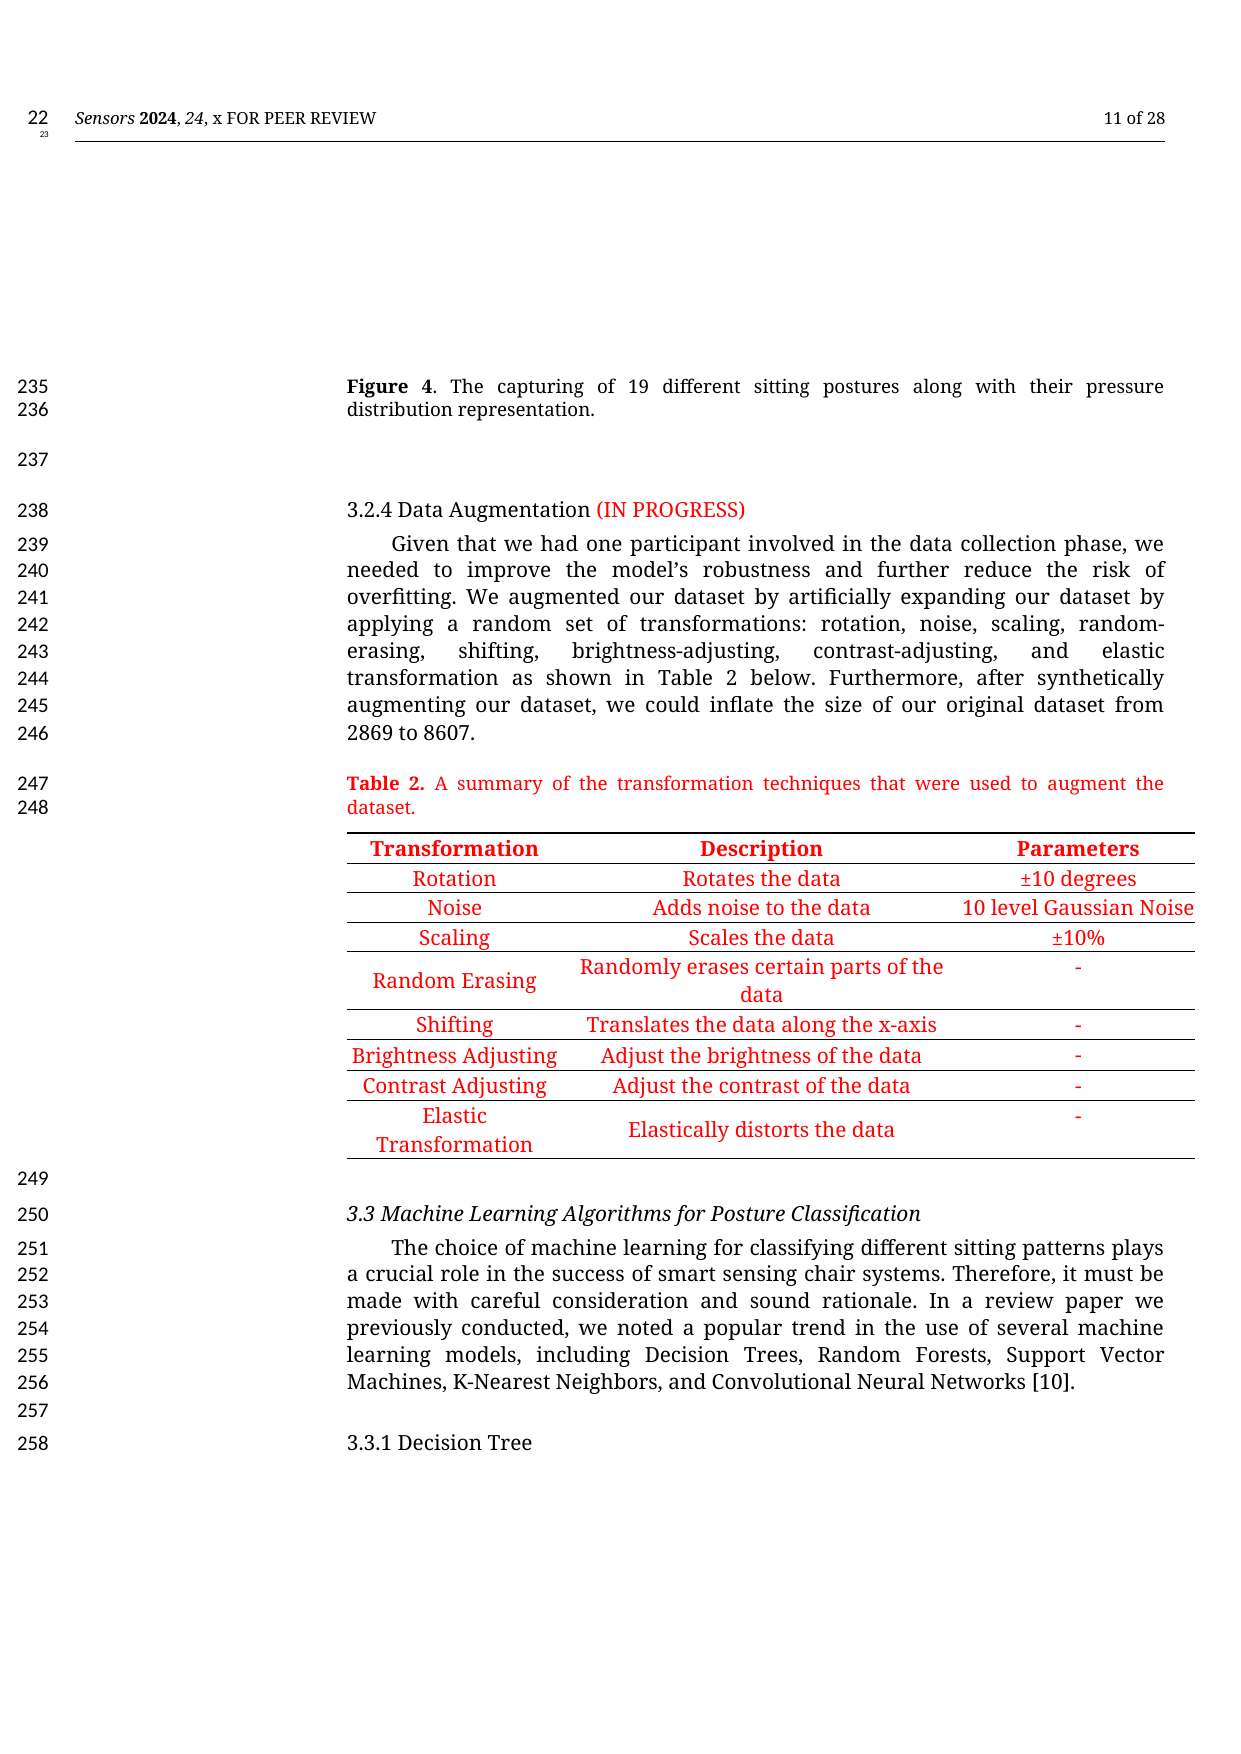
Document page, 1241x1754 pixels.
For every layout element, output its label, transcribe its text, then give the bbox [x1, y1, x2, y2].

table_cell Translates the data along the x-axis [562, 1010, 961, 1039]
table_cell Noise [347, 893, 562, 922]
table_cell 10 level Gaussian Noise [961, 893, 1195, 922]
table_cell Elastic Transformation [347, 1101, 562, 1158]
table_cell ±10% [961, 923, 1195, 951]
table_cell - [961, 1071, 1195, 1100]
subtitle 3.3.1 Decision Tree [347, 1429, 1165, 1456]
table_cell Adds noise to the data [562, 893, 961, 922]
table_header Description [562, 834, 961, 863]
table_cell Scales the data [562, 923, 961, 951]
table_cell Randomly erases certain parts of the data [562, 952, 961, 1009]
table_cell Elastically distorts the data [562, 1101, 961, 1158]
table_cell Rotation [347, 864, 562, 892]
table_header Parameters [961, 834, 1195, 863]
subtitle 3.2.4 Data Augmentation (IN PROGRESS) [347, 496, 1165, 523]
table_cell - [961, 1101, 1195, 1158]
table_cell Brightness Adjusting [347, 1040, 562, 1070]
table_cell Adjust the contrast of the data [562, 1071, 961, 1100]
text Table 2. A summary of the transformation techniques that were used to augment the dataset. [347, 771, 1165, 819]
subtitle 3.3 Machine Learning Algorithms for Posture Classification [347, 1200, 1165, 1227]
table_cell - [961, 1040, 1195, 1070]
table_cell Contrast Adjusting [347, 1071, 562, 1100]
text Figure 4. The capturing of 19 different sitting postures along with their pressure distribution representation. [347, 374, 1165, 422]
table_cell - [961, 1010, 1195, 1039]
table_cell Scaling [347, 923, 562, 951]
table_cell - [961, 952, 1195, 1009]
text The choice of machine learning for classifying different sitting patterns plays a crucial role in the success of smart sensing chair systems. Therefore, it must be made with careful consideration and sound rationale. In a review paper we previously conducted, we noted a popular trend in the use of several machine learning models, including Decision Trees, Random Forests, Support Vector Machines, K-Nearest Neighbors, and Convolutional Neural Networks [10]. [347, 1233, 1165, 1396]
table_header Transformation [347, 834, 562, 863]
table_cell Rotates the data [562, 864, 961, 892]
table_cell Adjust the brightness of the data [562, 1040, 961, 1070]
text Given that we had one participant involved in the data collection phase, we needed to improve the model’s robustness and further reduce the risk of overfitting. We augmented our dataset by artificially expanding our dataset by applying a random set of transformations: rotation, noise, scaling, random-erasing, shifting, brightness-adjusting, contrast-adjusting, and elastic transformation as shown in Table 2 below. Furthermore, after synthetically augmenting our dataset, we could inflate the size of our original dataset from 2869 to 8607. [347, 529, 1165, 746]
table_cell ±10 degrees [961, 864, 1195, 892]
table_cell Random Erasing [347, 952, 562, 1009]
table_cell Shifting [347, 1010, 562, 1039]
